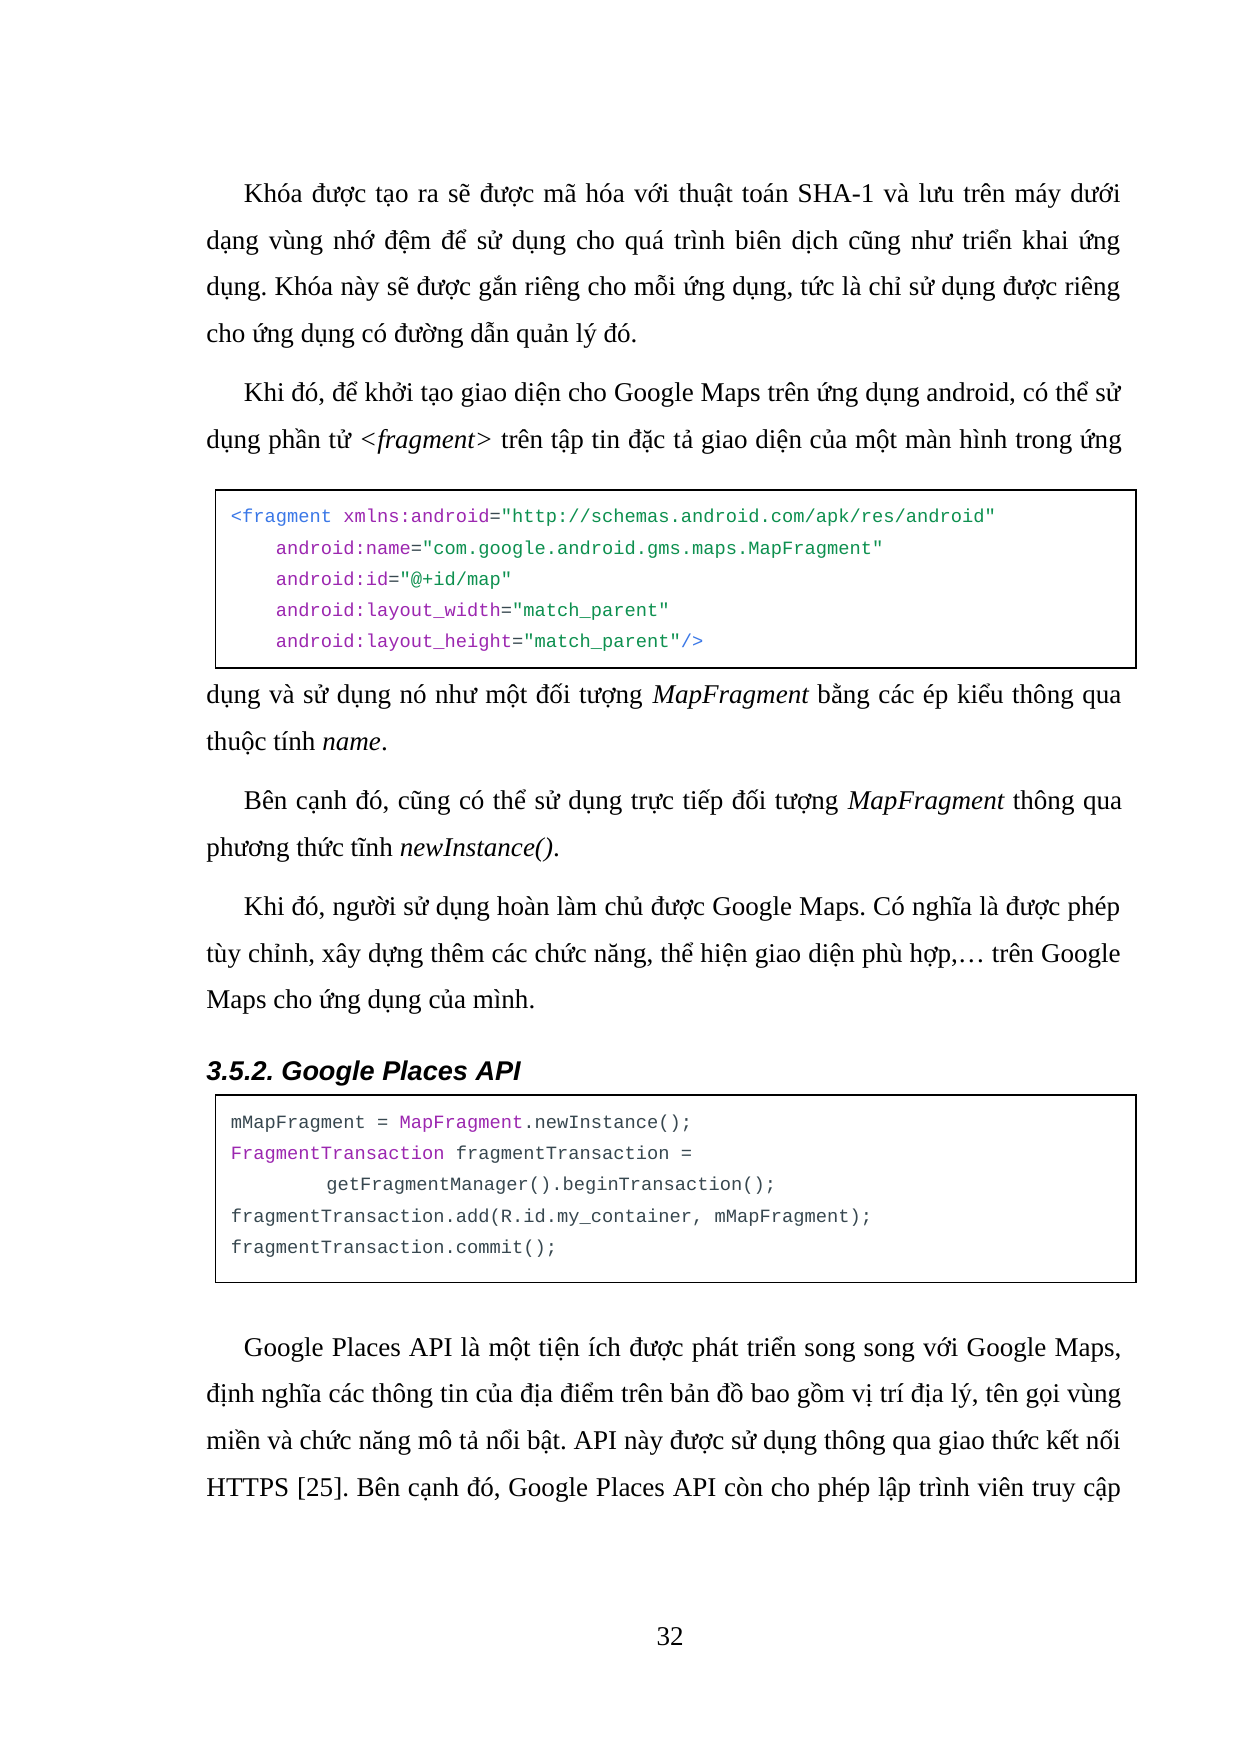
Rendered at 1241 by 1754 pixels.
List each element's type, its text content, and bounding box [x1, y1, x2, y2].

subtitle Google Places API [206, 1055, 1122, 1087]
text Bên cạnh đó, cũng có thể sử dụng trực tiếp đối tượng MapFragment thông qua phương thức tĩnh newInstance(). [206, 784, 1122, 862]
text Khóa được tạo ra sẽ được mã hóa với thuật toán SHA-1 và lưu trên máy dưới dạng vùng nhớ đệm để sử dụng cho quá trình biên dịch cũng như triển khai ứng dụng. Khóa này sẽ được gắn riêng cho mỗi ứng dụng, tức là chỉ sử dụng được riêng cho ứng dụng có đường dẫn quản lý đó. [206, 177, 1122, 348]
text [206, 1108, 1122, 1502]
text Khi đó, để khởi tạo giao diện cho Google Maps trên ứng dụng android, có thể sử dụng phần tử <fragment> trên tập tin đặc tả giao diện của một màn hình trong ứng dụng và sử dụng nó như một đối tượng MapFragment bằng các ép kiểu thông qua thuộc tính name. [206, 376, 1122, 756]
text Khi đó, người sử dụng hoàn làm chủ được Google Maps. Có nghĩa là được phép tùy chỉnh, xây dựng thêm các chức năng, thể hiện giao diện phù hợp,… trên Google Maps cho ứng dụng của mình. [206, 890, 1122, 1015]
